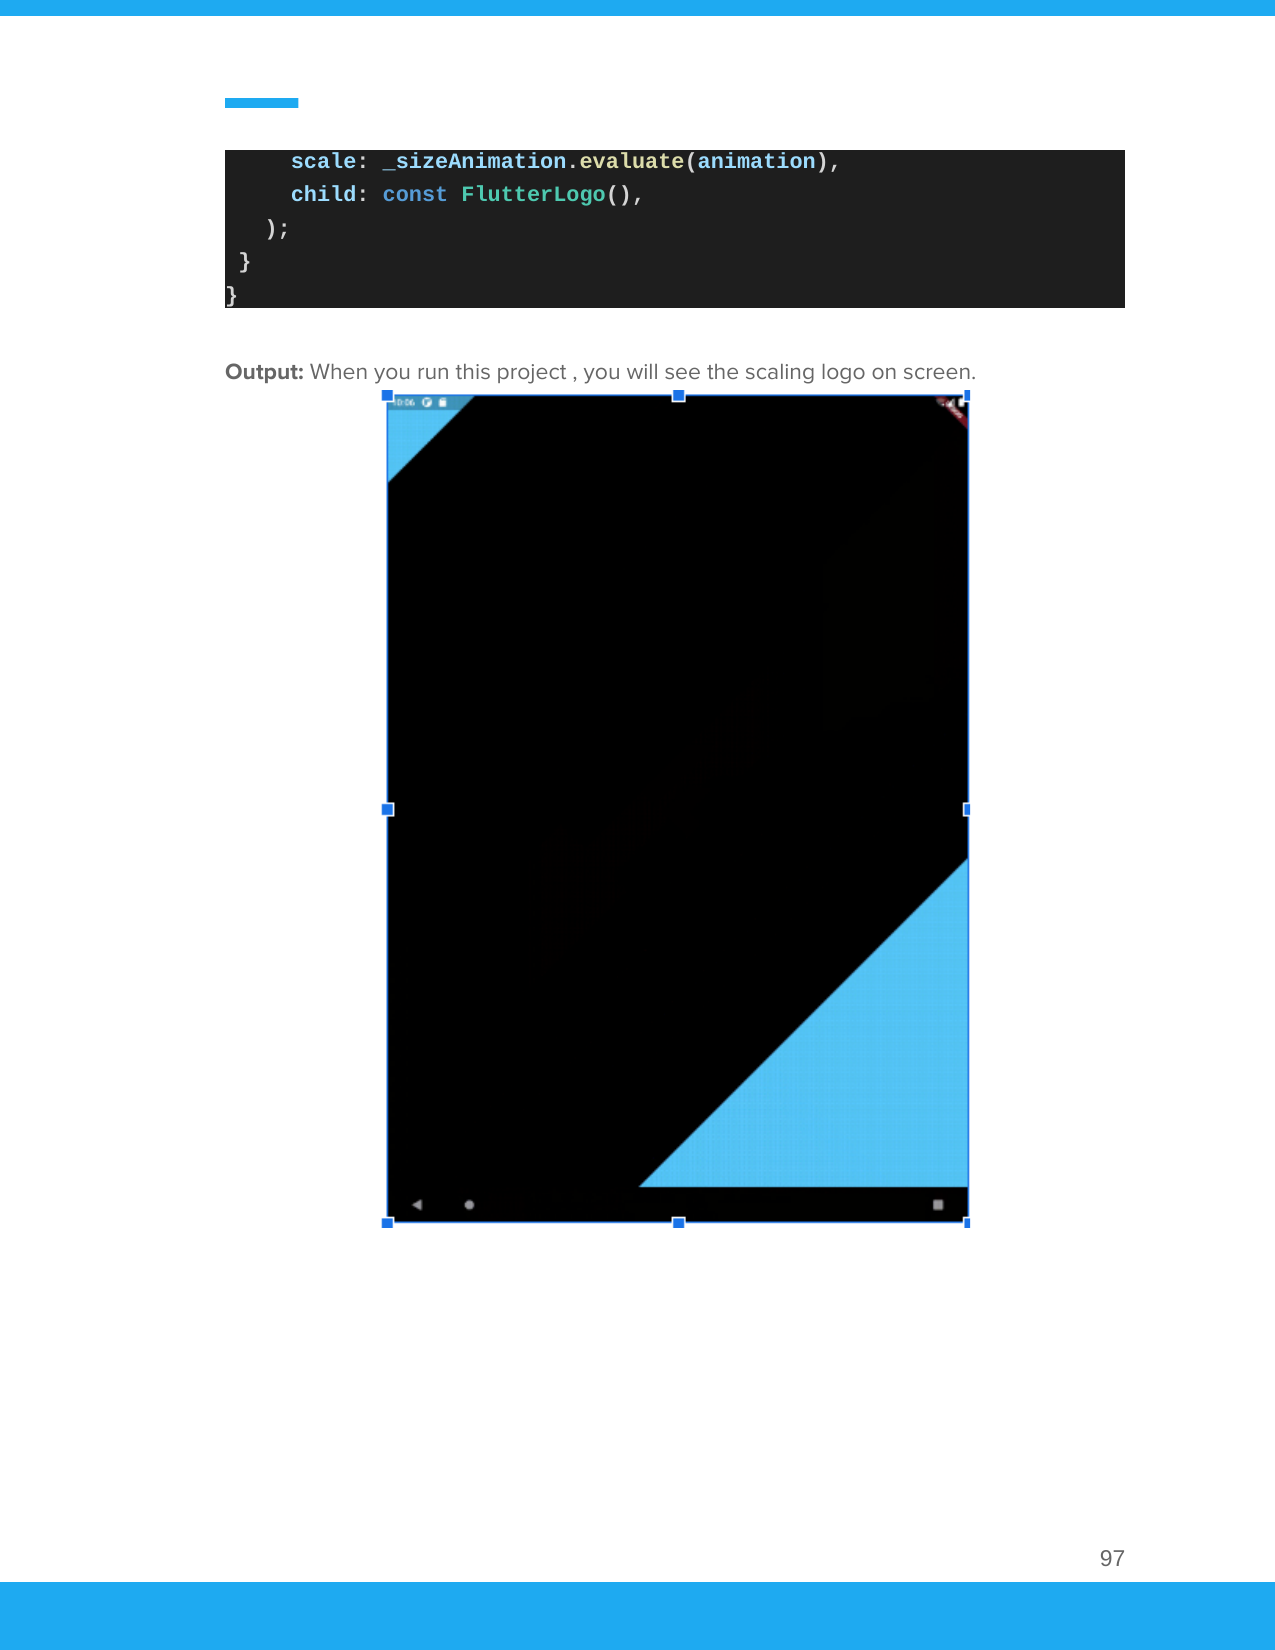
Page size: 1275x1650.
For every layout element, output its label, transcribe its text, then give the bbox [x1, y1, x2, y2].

picture [379, 390, 971, 1228]
text ); [225, 217, 1125, 242]
picture [0, 0, 1275, 16]
text } [225, 250, 1125, 275]
text scale: _sizeAnimation.evaluate(animation), [225, 150, 1125, 175]
picture [225, 98, 299, 108]
text Output: When you run this project , you will see the scaling logo on screen. [225, 358, 1125, 386]
text } [225, 284, 1125, 308]
text child: const FlutterLogo(), [225, 183, 1125, 208]
picture [0, 1582, 1275, 1650]
